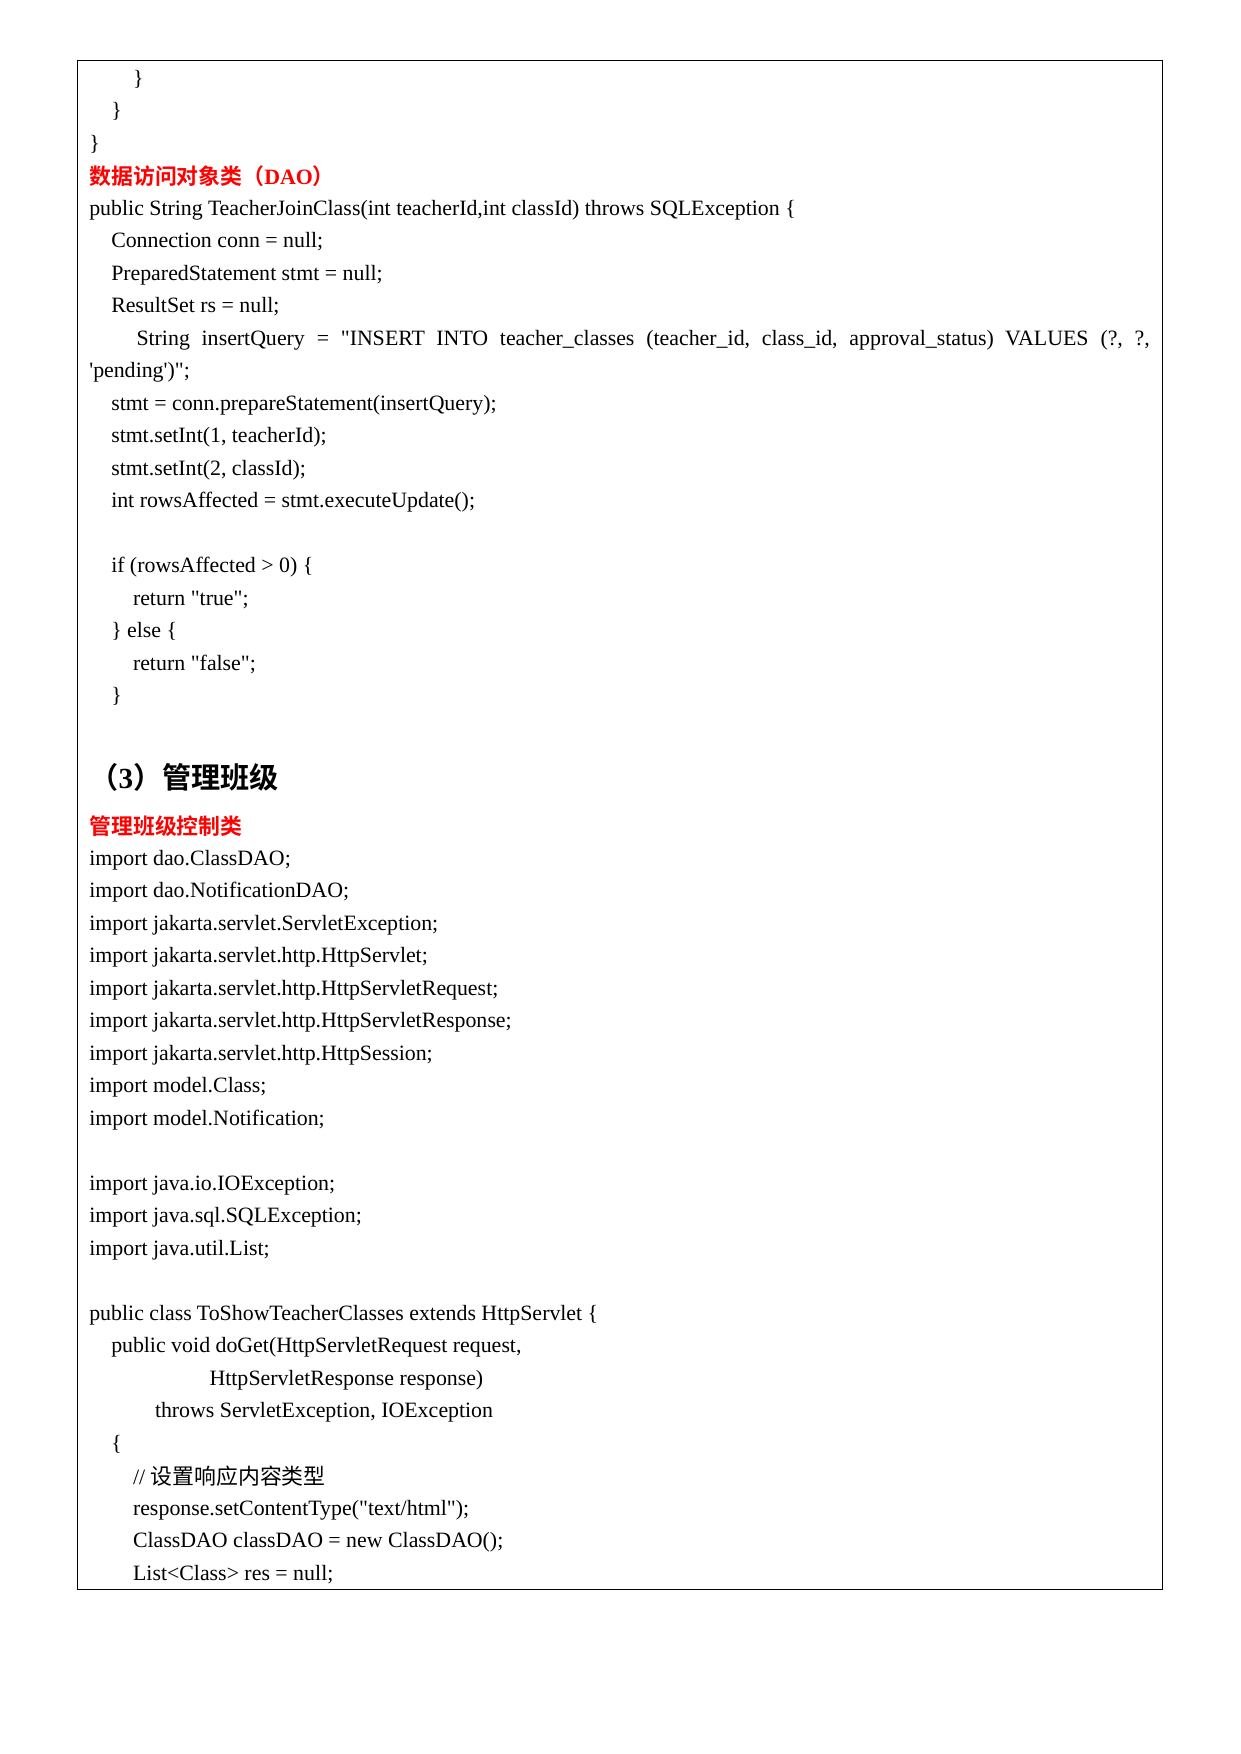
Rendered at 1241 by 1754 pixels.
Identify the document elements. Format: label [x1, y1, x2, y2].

table_cell [78, 61, 1162, 1589]
